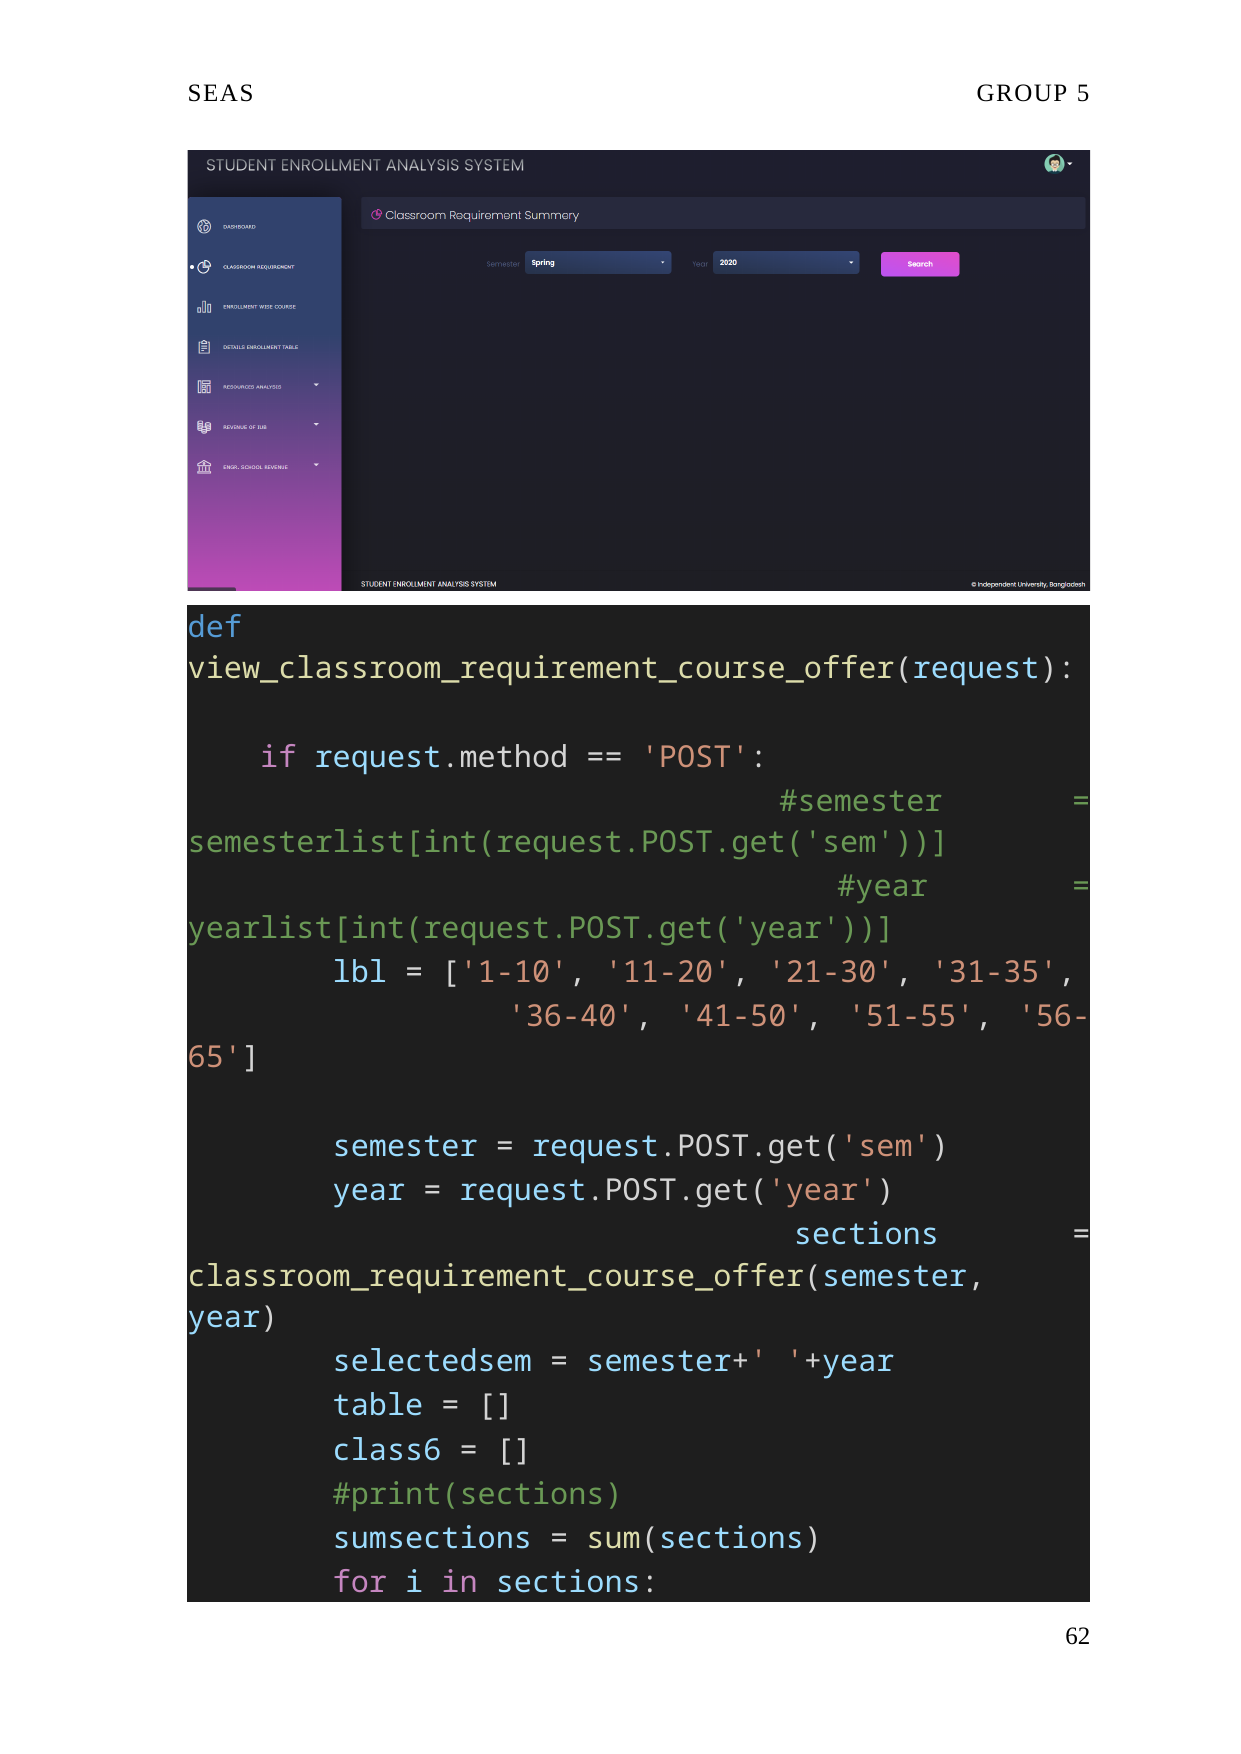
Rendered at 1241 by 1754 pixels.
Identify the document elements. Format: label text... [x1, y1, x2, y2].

text #print(sections) [187, 1472, 1090, 1513]
text class6 = [] [187, 1428, 1090, 1469]
text #year = yearlist[int(request.POST.get('year'))] [187, 864, 1090, 947]
text sections = classroom_requirement_course_offer(semester, year) [187, 1212, 1090, 1336]
text if request.method == 'POST': [187, 735, 1090, 776]
text def view_classroom_requirement_course_offer(request): [187, 605, 1090, 687]
text #semester = semesterlist[int(request.POST.get('sem'))] [187, 779, 1090, 861]
text for i in sections: [187, 1560, 1090, 1602]
text '36-40', '41-50', '51-55', '56-65'] [187, 994, 1090, 1077]
text sumsections = sum(sections) [187, 1516, 1090, 1557]
text lbl = ['1-10', '11-20', '21-30', '31-35', [187, 950, 1090, 991]
picture [187, 150, 1091, 591]
text selectedsem = semester+' '+year [187, 1339, 1090, 1380]
text table = [] [187, 1383, 1090, 1424]
text year = request.POST.get('year') [187, 1168, 1090, 1209]
text semester = request.POST.get('sem') [187, 1124, 1090, 1165]
